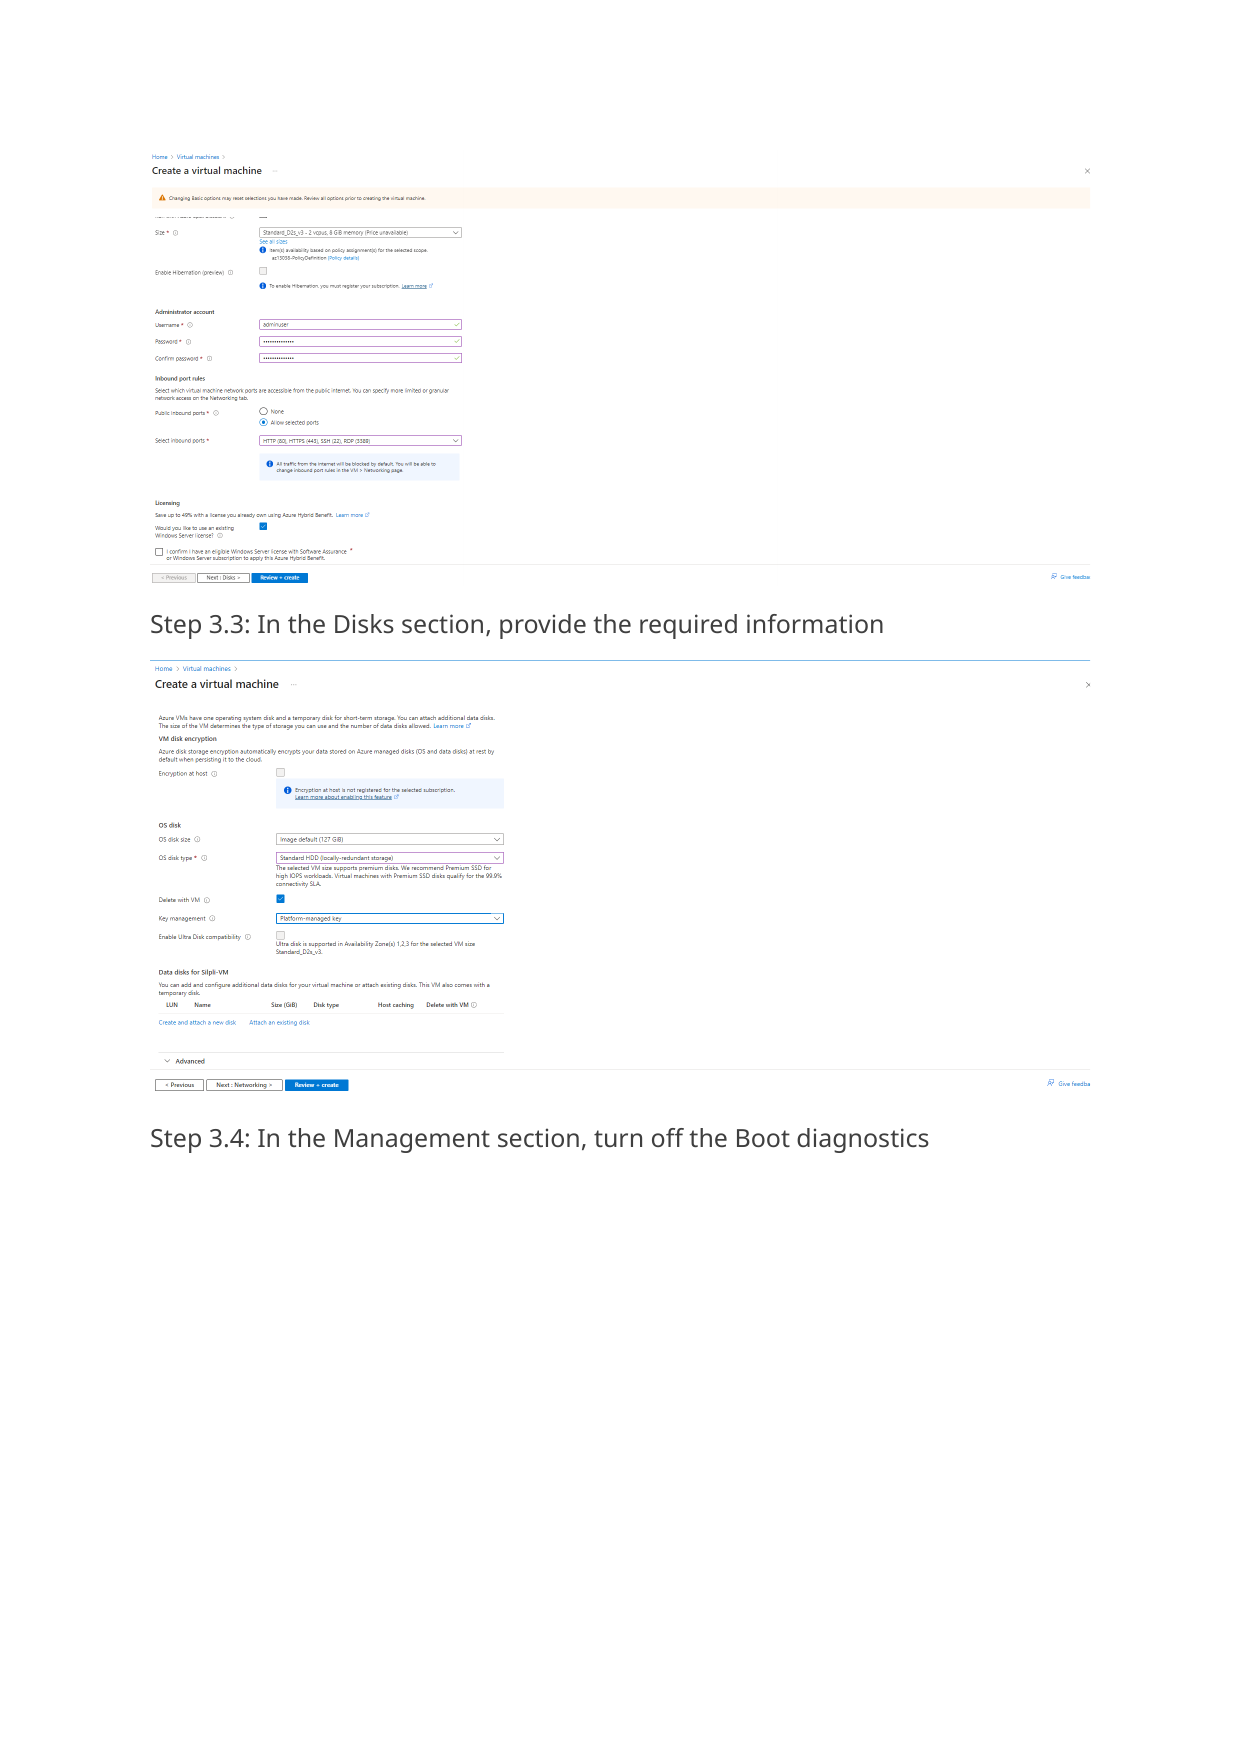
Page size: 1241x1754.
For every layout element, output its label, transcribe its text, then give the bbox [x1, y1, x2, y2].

text Step 3.4: In the Management section, turn off the Boot diagnostics [150, 1120, 1069, 1154]
picture [150, 660, 1091, 1099]
text Step 3.3: In the Disks section, provide the required information [150, 607, 1069, 641]
picture [150, 150, 1091, 586]
